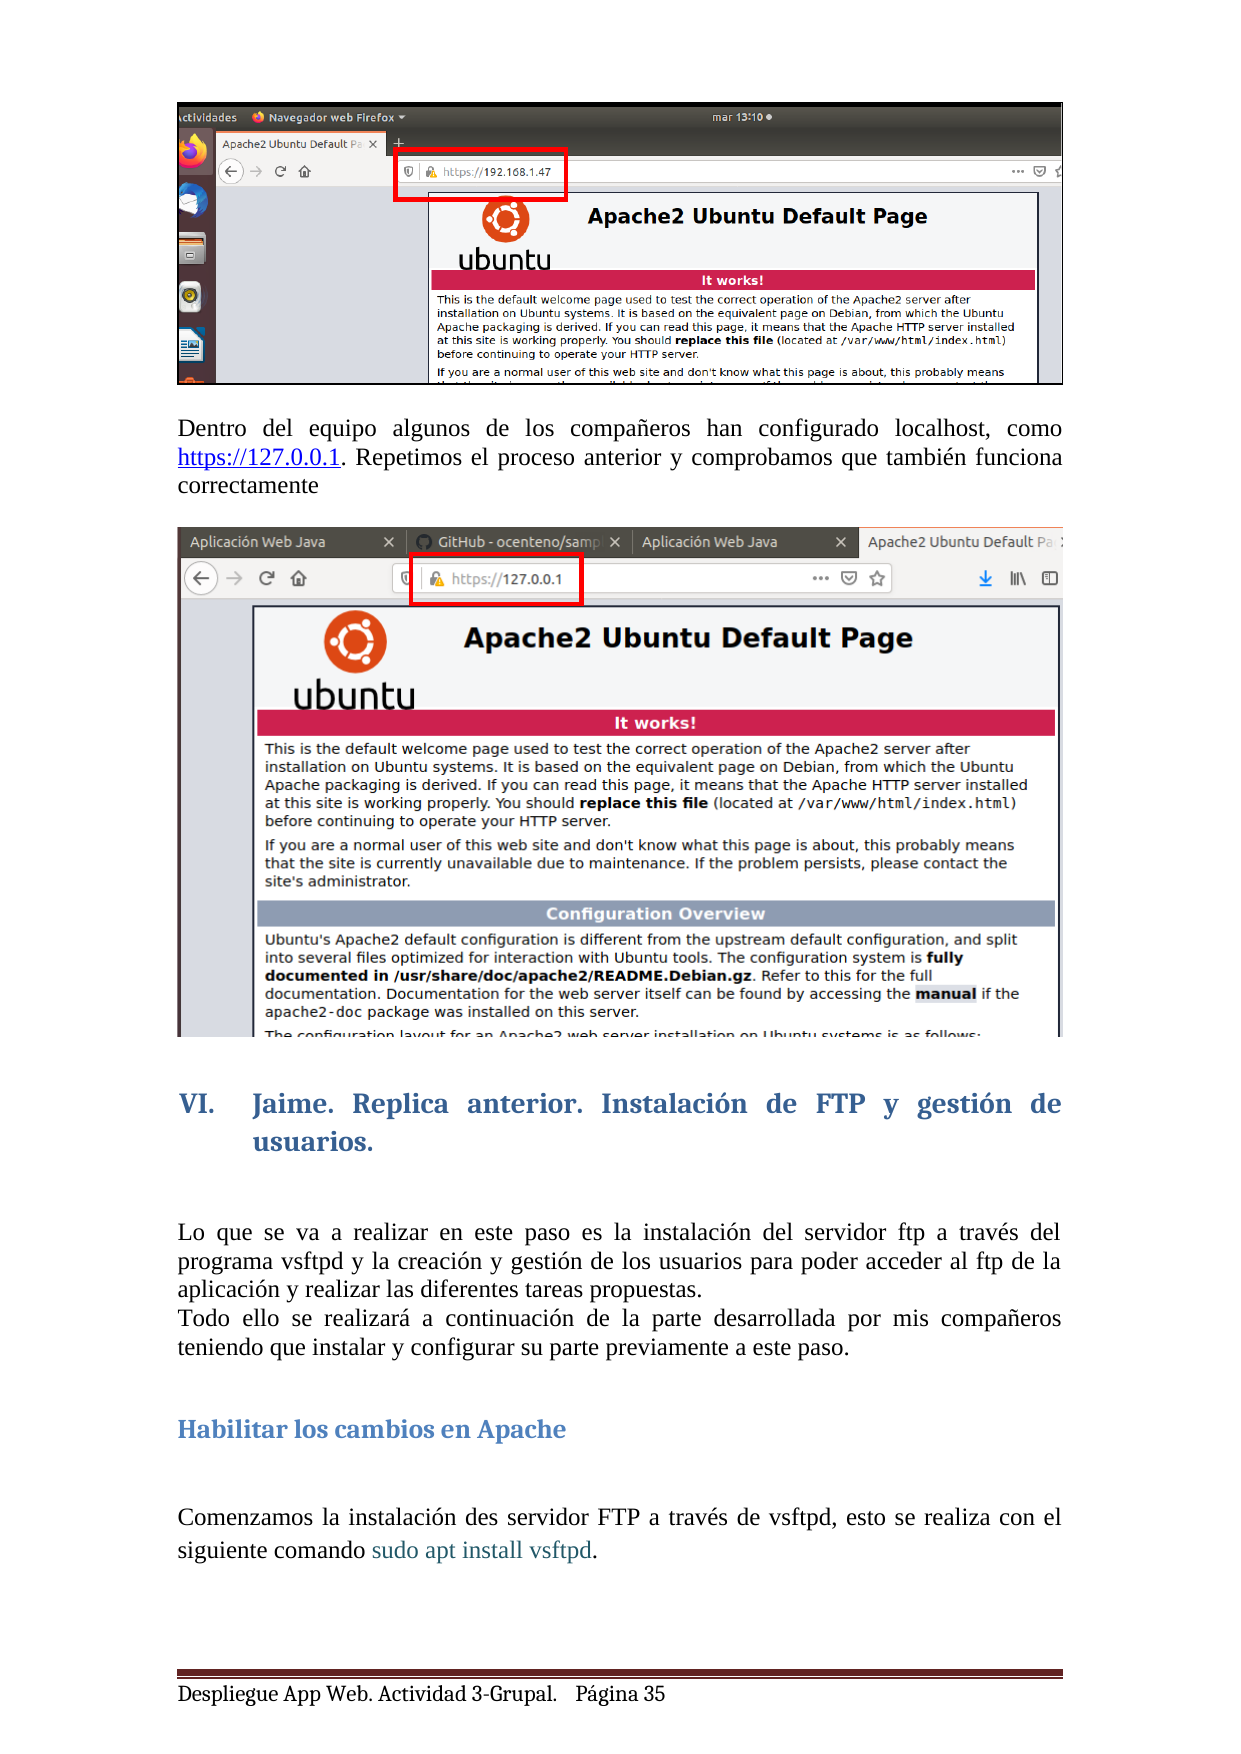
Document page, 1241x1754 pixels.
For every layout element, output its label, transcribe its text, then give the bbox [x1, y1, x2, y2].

text Dentro del equipo algunos de los compañeros han configurado localhost, como https://127.0.0.1. Repetimos el proceso anterior y comprobamos que también funciona correctamente [177, 413, 1063, 499]
subtitle Habilitar los cambios en Apache [177, 1414, 1063, 1445]
picture [177, 527, 1063, 1037]
text Lo que se va a realizar en este paso es la instalación del servidor ftp a través del programa vsftpd y la creación y gestión de los usuarios para poder acceder al ftp de la aplicación y realizar las diferentes tareas propuestas. [177, 1217, 1063, 1303]
text Todo ello se realizará a continuación de la parte desarrollada por mis compañeros teniendo que instalar y configurar su parte previamente a este paso. [177, 1303, 1063, 1361]
subtitle Jaime. Replica anterior. Instalación de FTP y gestión de usuarios. [215, 1087, 1063, 1159]
picture [179, 103, 1062, 383]
text Comenzamos la instalación des servidor FTP a través de vsftpd, esto se realiza con el siguiente comando sudo apt install vsftpd. [177, 1502, 1063, 1564]
